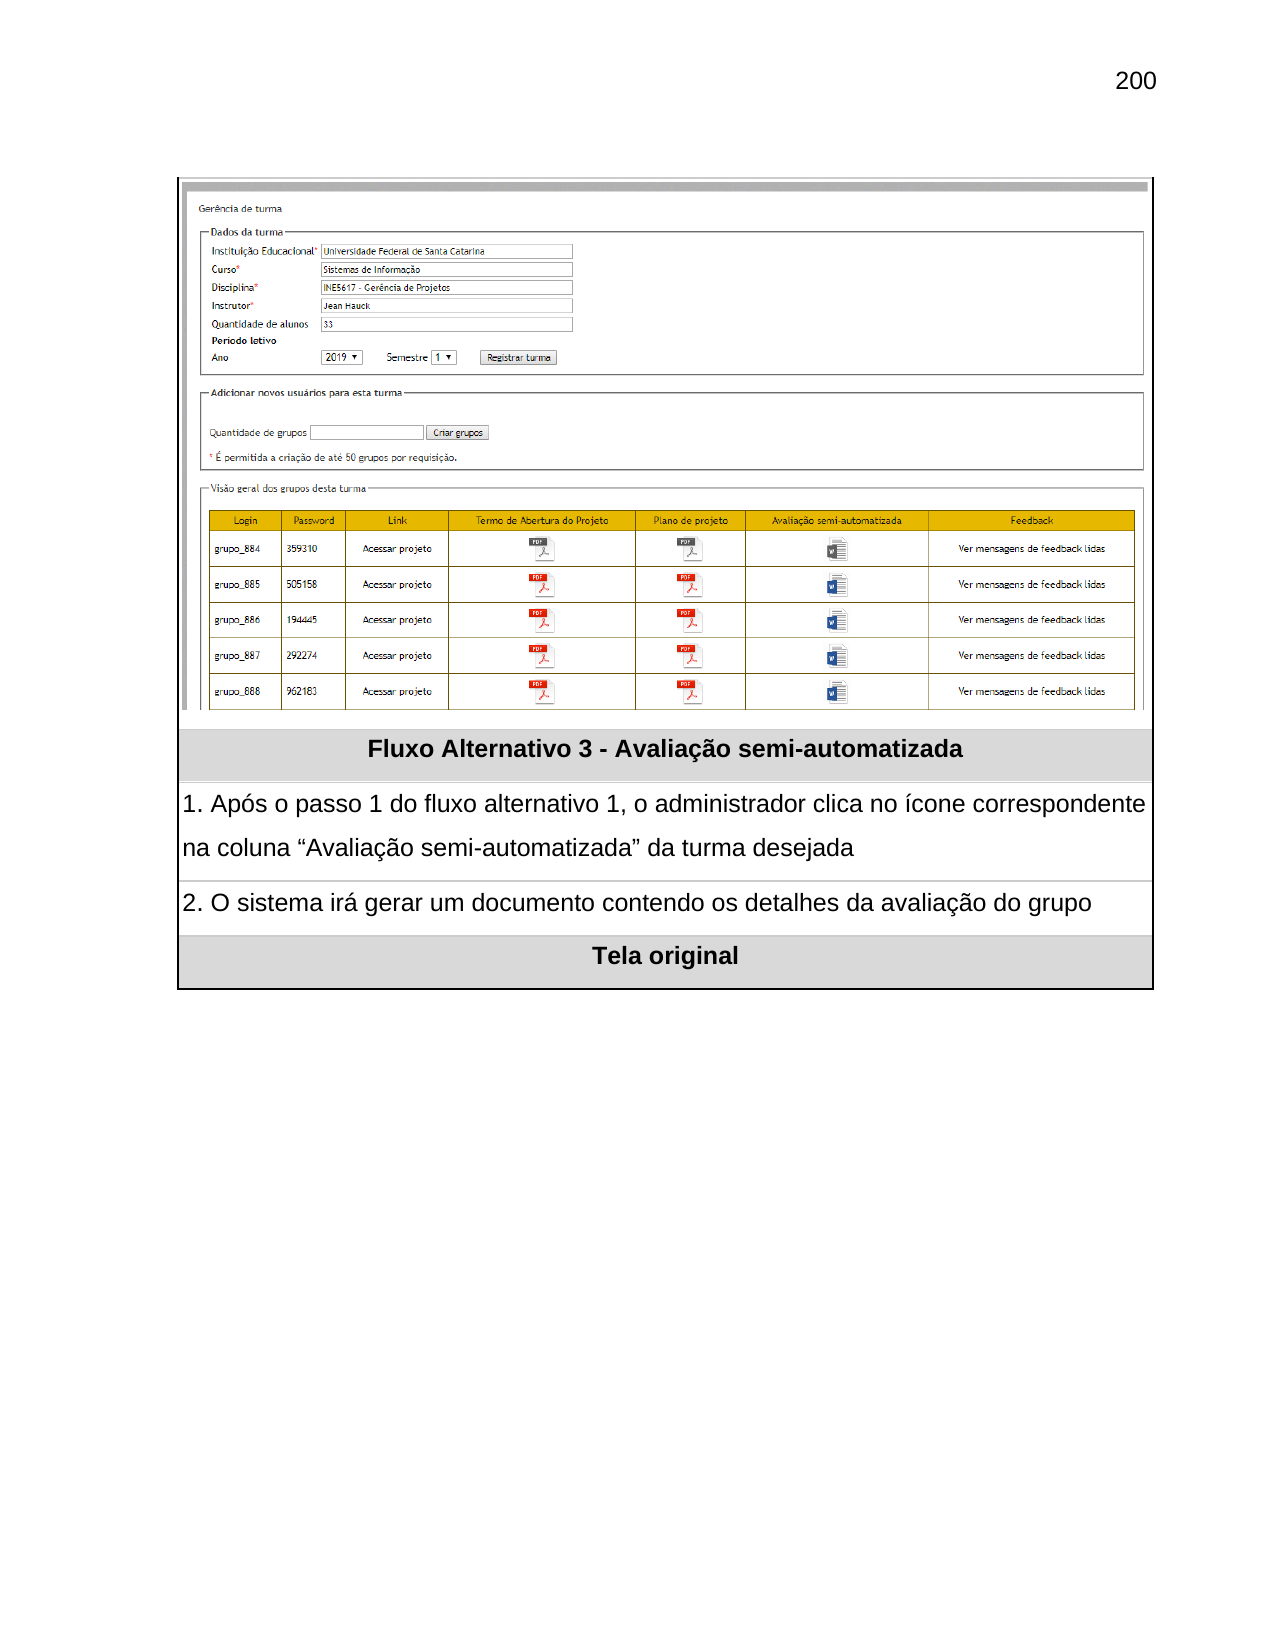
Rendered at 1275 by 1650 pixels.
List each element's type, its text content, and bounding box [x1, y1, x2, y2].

table_cell Fluxo Alternativo 3 - Avaliação semi-automatizada [179, 730, 1152, 781]
table_cell 2. O sistema irá gerar um documento contendo os detalhes da avaliação do grupo [179, 882, 1152, 935]
picture [182, 182, 1148, 710]
table_cell [179, 179, 1152, 728]
table_cell Tela original [179, 937, 1152, 988]
table_cell 1. Após o passo 1 do fluxo alternativo 1, o administrador clica no ícone correspondente na coluna “Avaliação semi-automatizada” da turma desejada [179, 783, 1152, 880]
